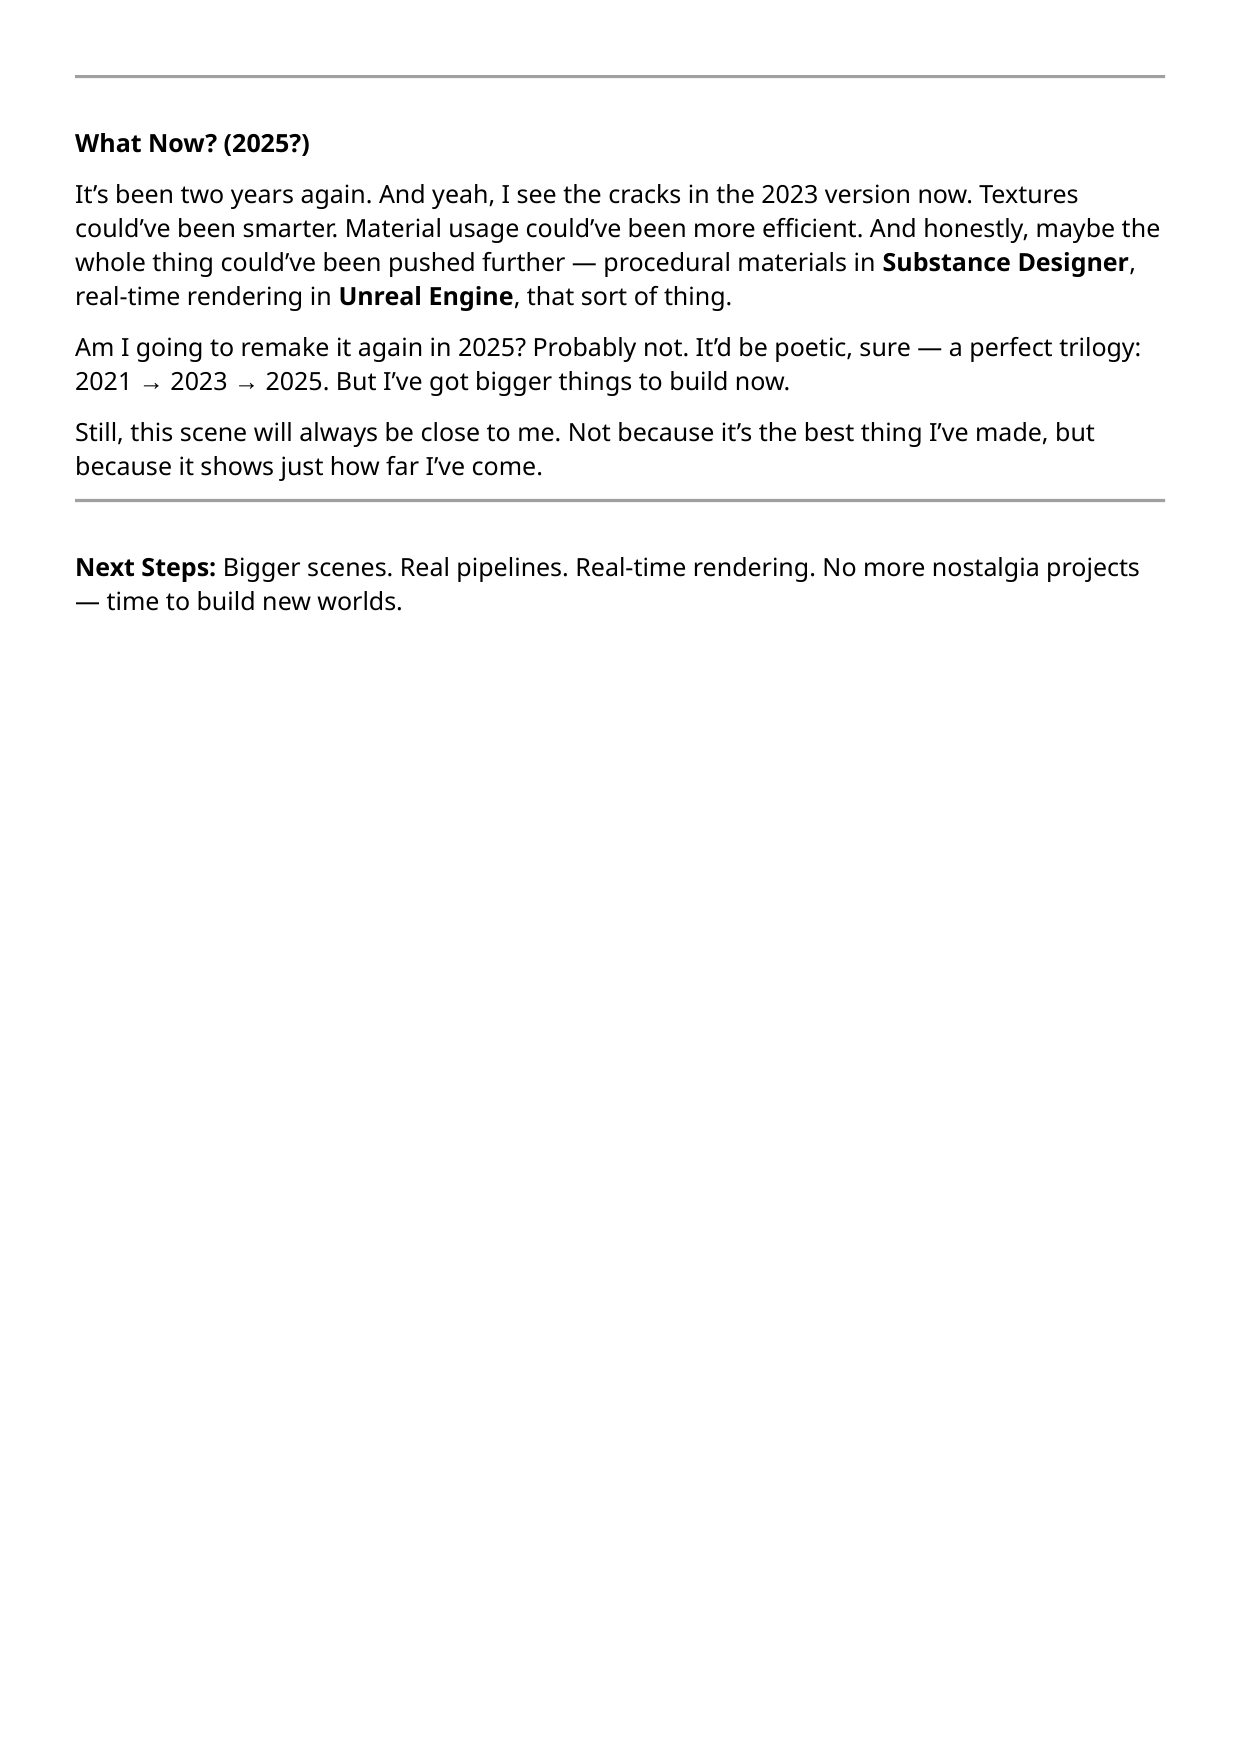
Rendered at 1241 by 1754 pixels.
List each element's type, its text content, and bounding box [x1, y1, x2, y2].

text Am I going to remake it again in 2025? Probably not. It’d be poetic, sure — a perfect trilogy: 2021 → 2023 → 2025. But I’ve got bigger things to build now. [75, 329, 1165, 397]
text What Now? (2025?) [75, 126, 1165, 160]
text Still, this scene will always be close to me. Not because it’s the best thing I’ve made, but because it shows just how far I’ve come. [75, 414, 1165, 482]
text Next Steps: Bigger scenes. Real pipelines. Real-time rendering. No more nostalgia projects — time to build new worlds. [75, 550, 1165, 618]
text It’s been two years again. And yeah, I see the cracks in the 2023 version now. Textures could’ve been smarter. Material usage could’ve been more efficient. And honestly, maybe the whole thing could’ve been pushed further — procedural materials in Substance Designer, real-time rendering in Unreal Engine, that sort of thing. [75, 176, 1165, 313]
